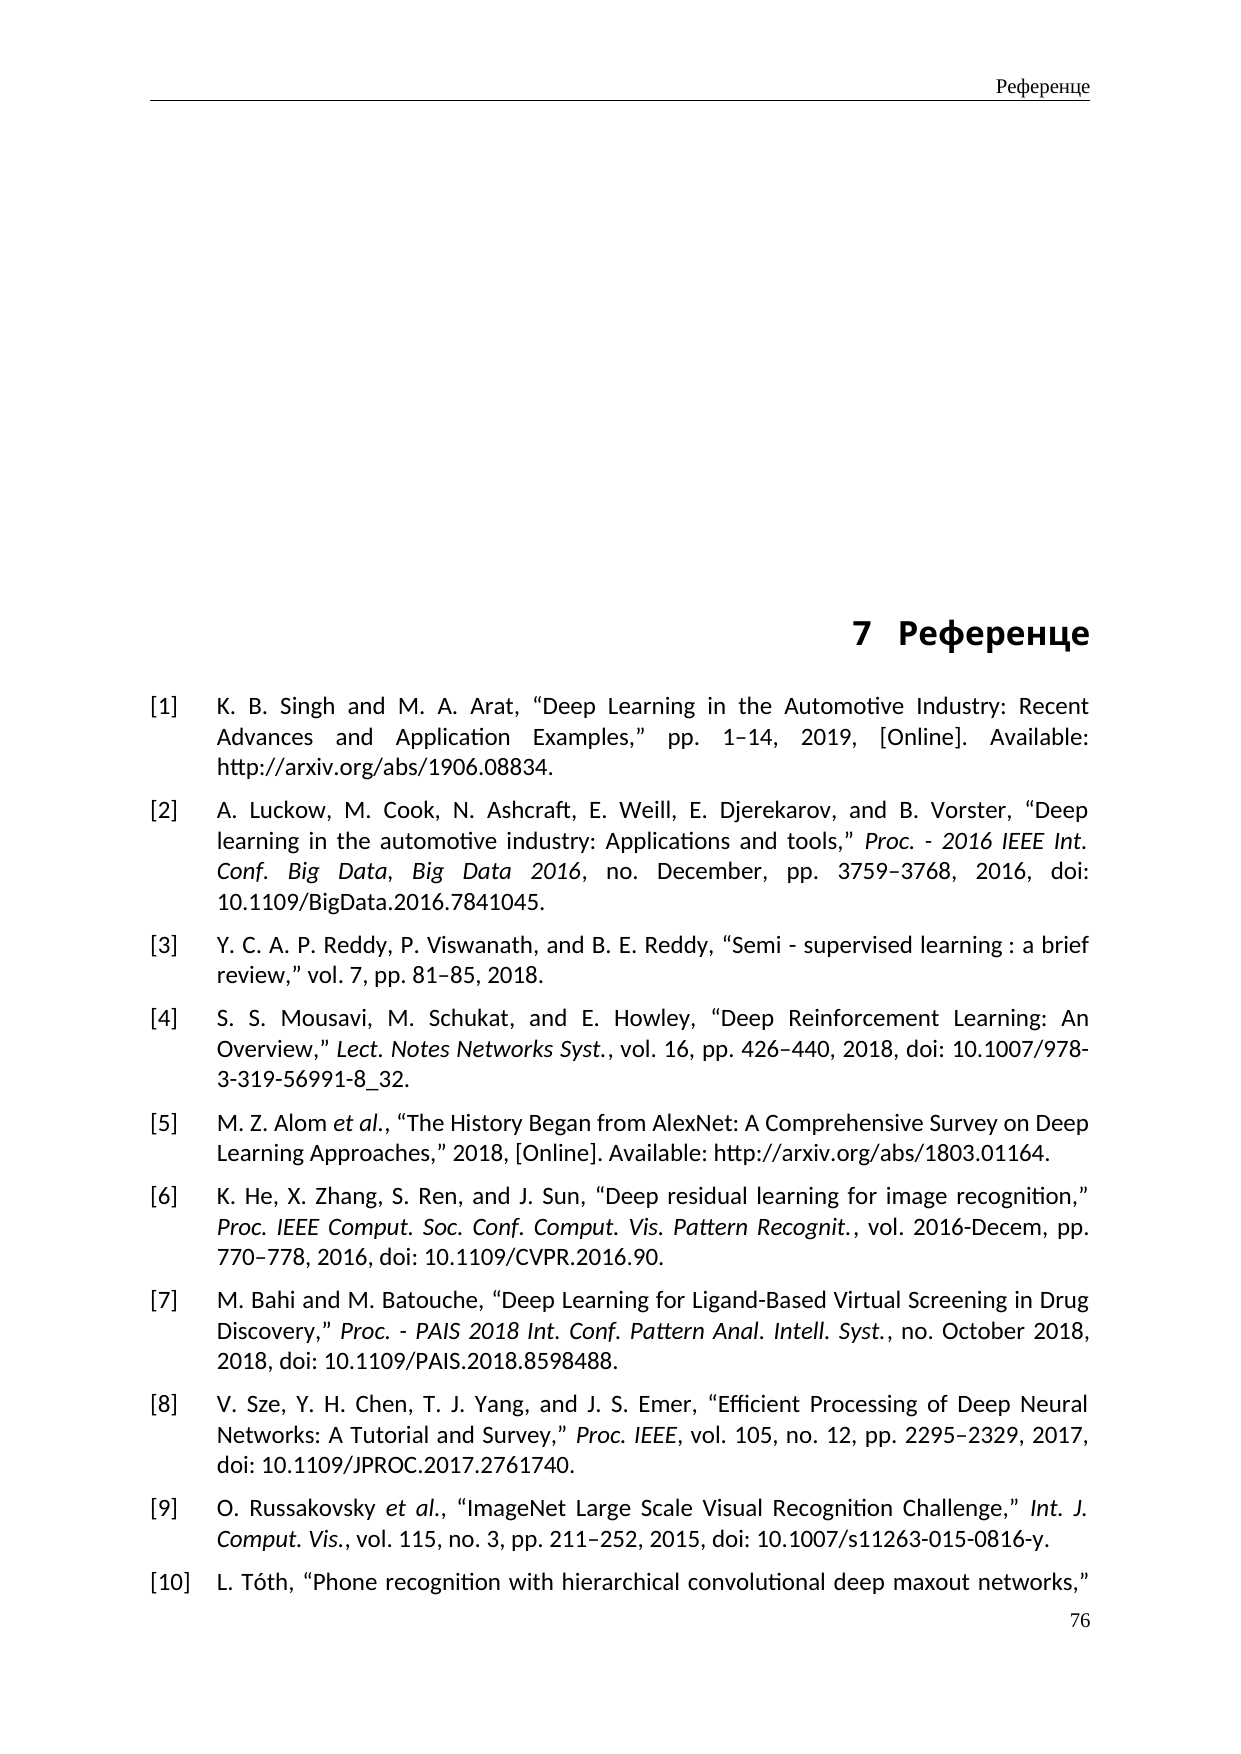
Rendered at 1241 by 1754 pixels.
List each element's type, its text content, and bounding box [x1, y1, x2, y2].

text [7] M. Bahi and M. Batouche, “Deep Learning for Ligand-Based Virtual Screening in Drug Discovery,” Proc. - PAIS 2018 Int. Conf. Pattern Anal. Intell. Syst., no. October 2018, 2018, doi: 10.1109/PAIS.2018.8598488. [150, 1284, 1090, 1376]
text [2] A. Luckow, M. Cook, N. Ashcraft, E. Weill, E. Djerekarov, and B. Vorster, “Deep learning in the automotive industry: Applications and tools,” Proc. - 2016 IEEE Int. Conf. Big Data, Big Data 2016, no. December, pp. 3759–3768, 2016, doi: 10.1109/BigData.2016.7841045. [150, 794, 1090, 917]
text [150, 1566, 1090, 1596]
text [1] K. B. Singh and M. A. Arat, “Deep Learning in the Automotive Industry: Recent Advances and Application Examples,” pp. 1–14, 2019, [Online]. Available: http://arxiv.org/abs/1906.08834. [150, 690, 1090, 782]
text [9] O. Russakovsky et al., “ImageNet Large Scale Visual Recognition Challenge,” Int. J. Comput. Vis., vol. 115, no. 3, pp. 211–252, 2015, doi: 10.1007/s11263-015-0816-y. [150, 1492, 1090, 1553]
text [8] V. Sze, Y. H. Chen, T. J. Yang, and J. S. Emer, “Efficient Processing of Deep Neural Networks: A Tutorial and Survey,” Proc. IEEE, vol. 105, no. 12, pp. 2295–2329, 2017, doi: 10.1109/JPROC.2017.2761740. [150, 1388, 1090, 1480]
text [5] M. Z. Alom et al., “The History Began from AlexNet: A Comprehensive Survey on Deep Learning Approaches,” 2018, [Online]. Available: http://arxiv.org/abs/1803.01164. [150, 1107, 1090, 1168]
subtitle Референце [150, 610, 1090, 655]
text [4] S. S. Mousavi, M. Schukat, and E. Howley, “Deep Reinforcement Learning: An Overview,” Lect. Notes Networks Syst., vol. 16, pp. 426–440, 2018, doi: 10.1007/978-3-319-56991-8_32. [150, 1003, 1090, 1094]
text [3] Y. C. A. P. Reddy, P. Viswanath, and B. E. Reddy, “Semi - supervised learning : a brief review,” vol. 7, pp. 81–85, 2018. [150, 929, 1090, 990]
text [6] K. He, X. Zhang, S. Ren, and J. Sun, “Deep residual learning for image recognition,” Proc. IEEE Comput. Soc. Conf. Comput. Vis. Pattern Recognit., vol. 2016-Decem, pp. 770–778, 2016, doi: 10.1109/CVPR.2016.90. [150, 1180, 1090, 1272]
